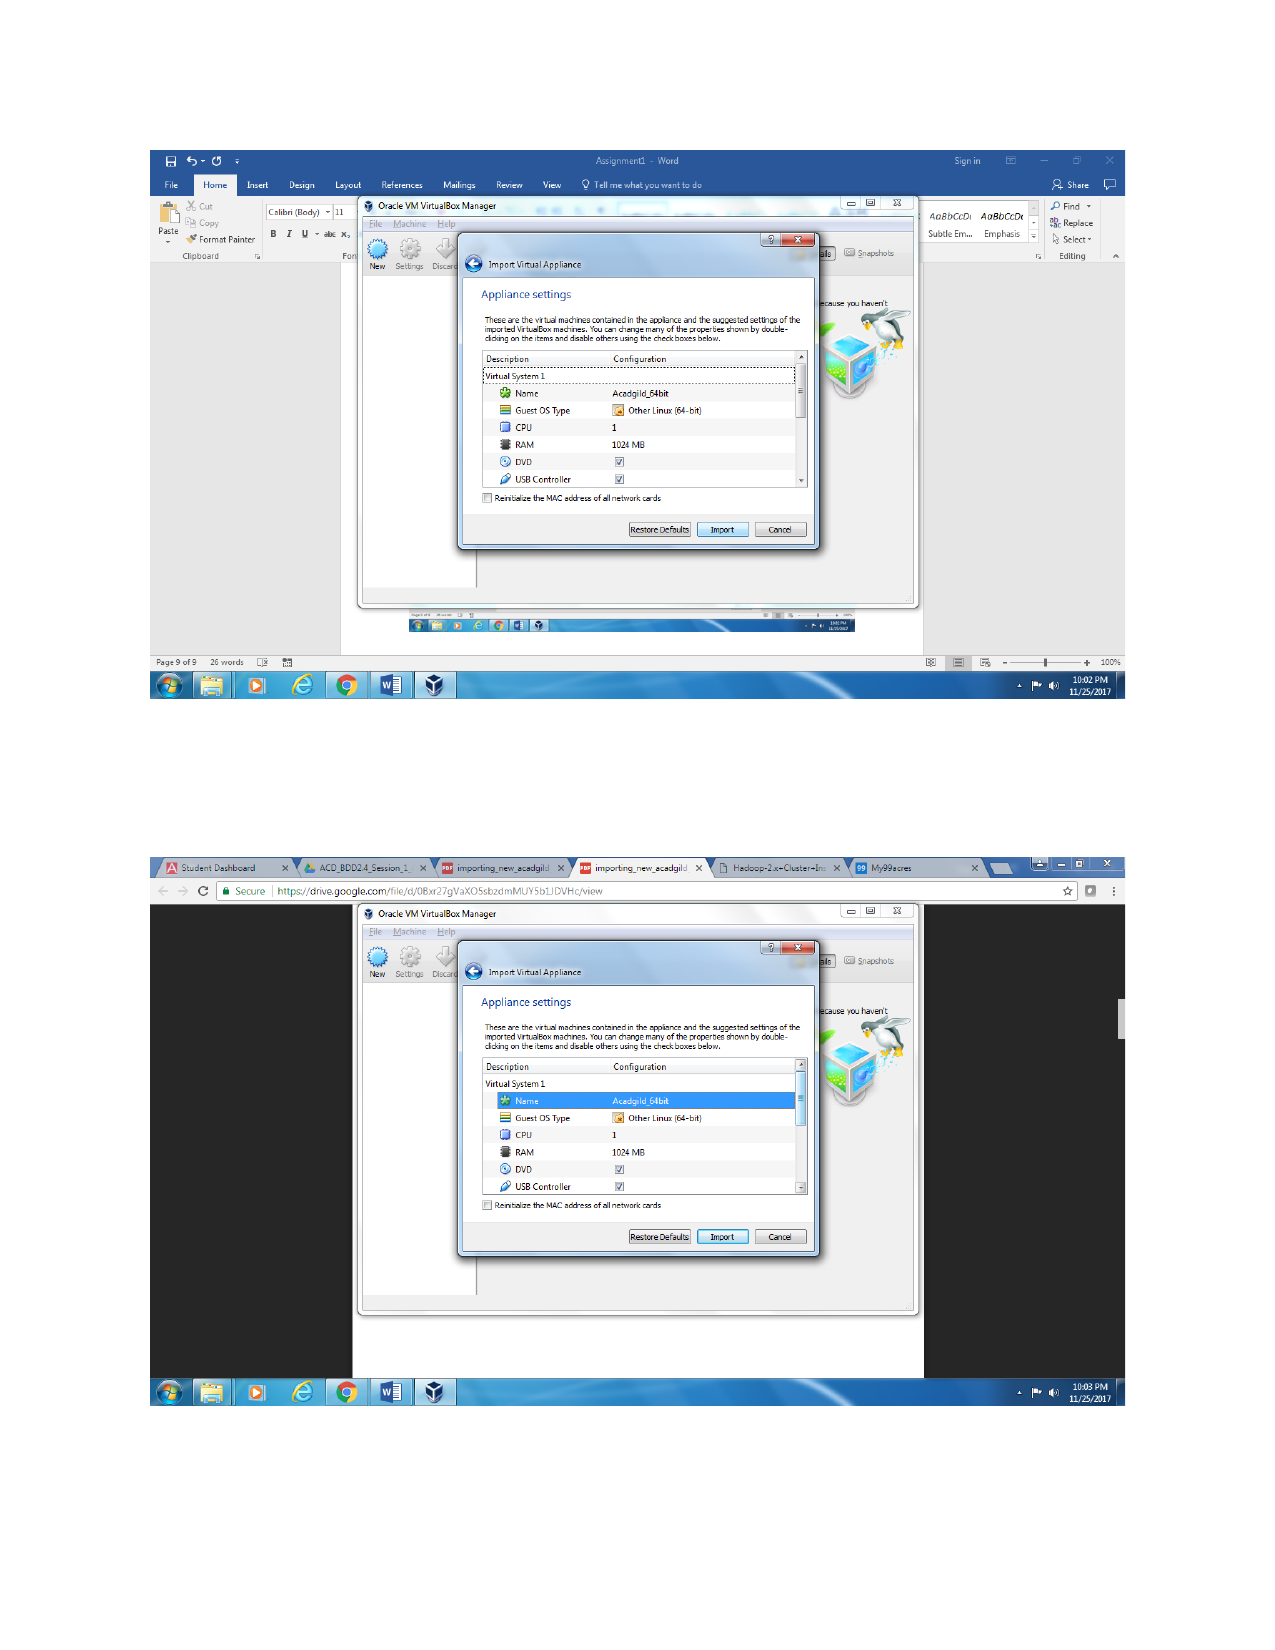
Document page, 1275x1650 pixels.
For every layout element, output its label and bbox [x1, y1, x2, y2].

picture [150, 857, 1125, 1406]
picture [150, 150, 1125, 699]
